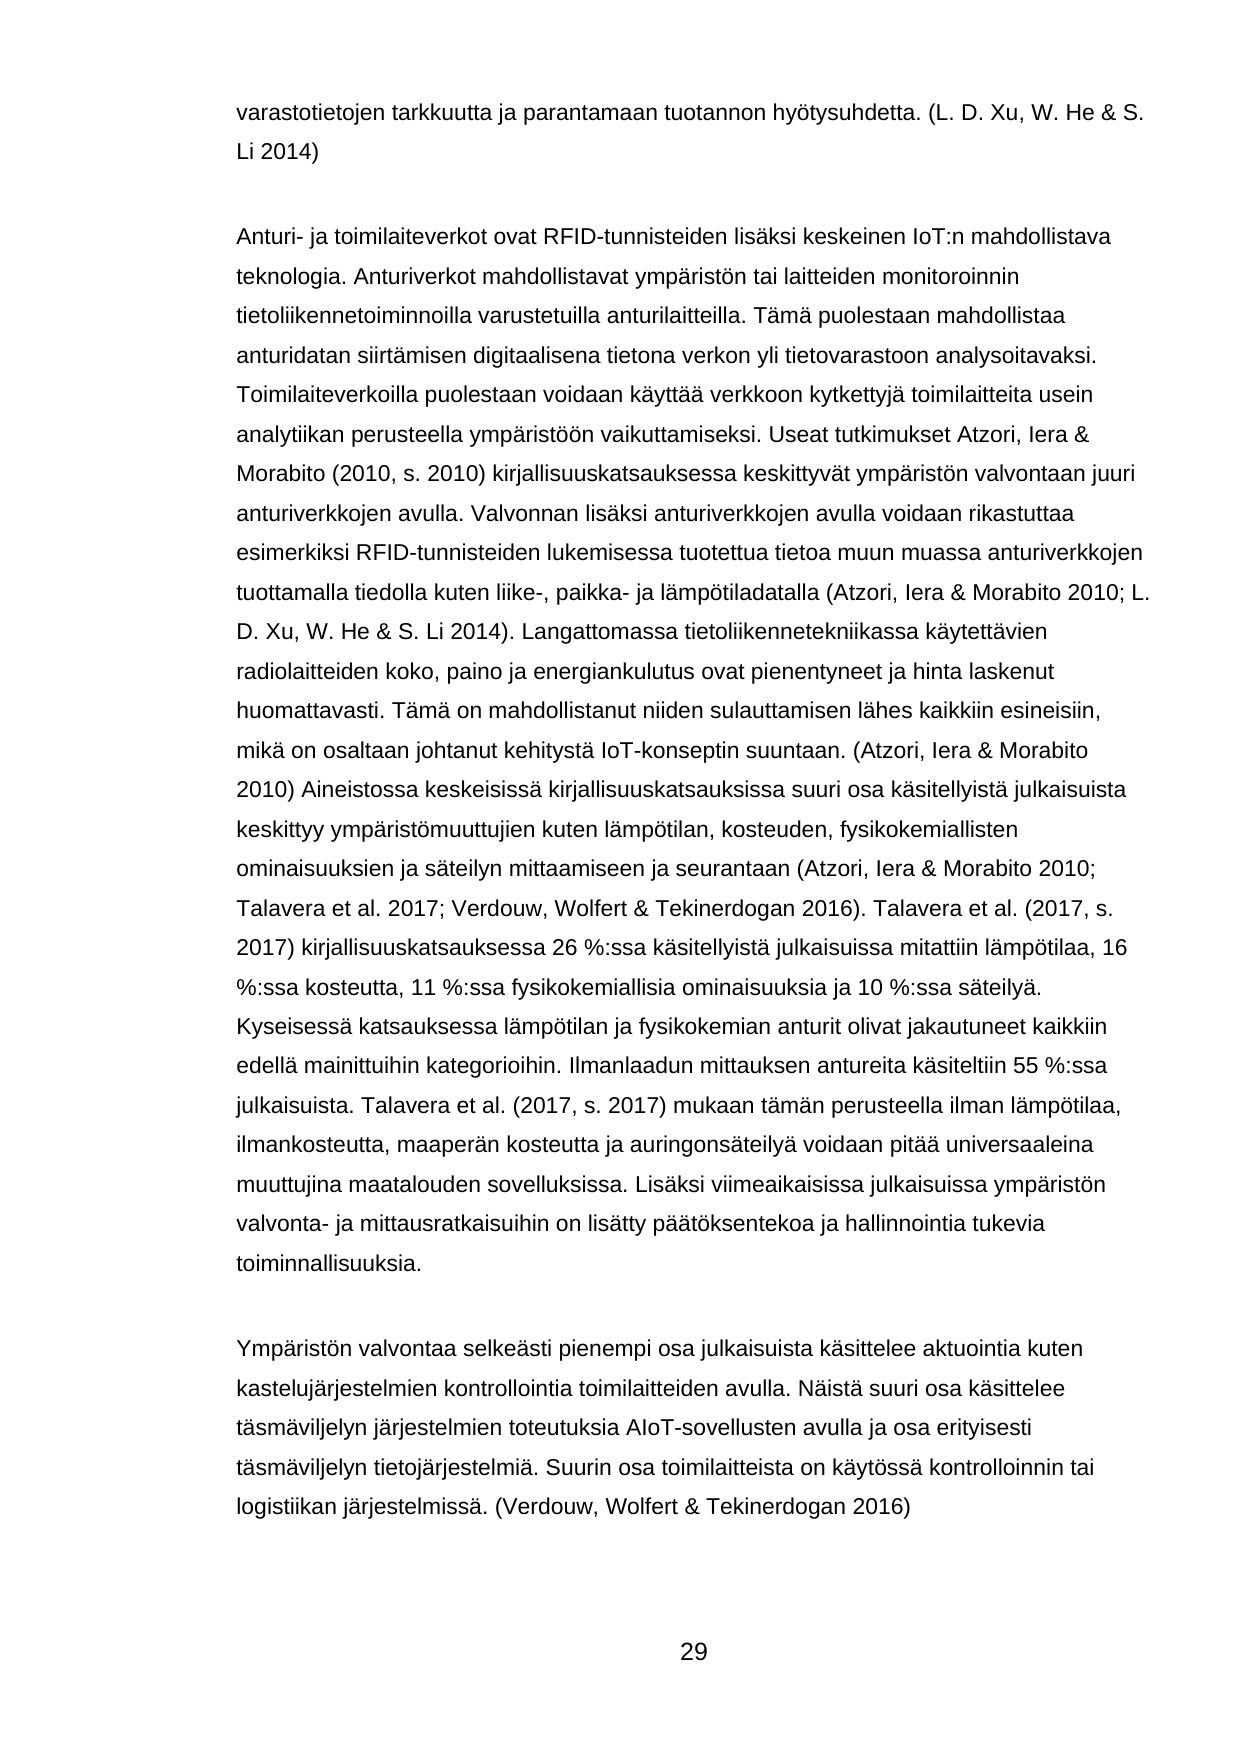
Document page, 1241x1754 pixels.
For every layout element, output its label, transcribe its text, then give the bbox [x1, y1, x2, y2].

text Anturi- ja toimilaiteverkot ovat RFID-tunnisteiden lisäksi keskeinen IoT:n mahdollistava teknologia. Anturiverkot mahdollistavat ympäristön tai laitteiden monitoroinnin tietoliikennetoiminnoilla varustetuilla anturilaitteilla. Tämä puolestaan mahdollistaa anturidatan siirtämisen digitaalisena tietona verkon yli tietovarastoon analysoitavaksi. Toimilaiteverkoilla puolestaan voidaan käyttää verkkoon kytkettyjä toimilaitteita usein analytiikan perusteella ympäristöön vaikuttamiseksi. Useat tutkimukset Atzori, Iera & Morabito (2010, s. 2010) kirjallisuuskatsauksessa keskittyvät ympäristön valvontaan juuri anturiverkkojen avulla. Valvonnan lisäksi anturiverkkojen avulla voidaan rikastuttaa esimerkiksi RFID-tunnisteiden lukemisessa tuotettua tietoa muun muassa anturiverkkojen tuottamalla tiedolla kuten liike-, paikka- ja lämpötiladatalla (Atzori, Iera & Morabito 2010; L. D. Xu, W. He & S. Li 2014). Langattomassa tietoliikennetekniikassa käytettävien radiolaitteiden koko, paino ja energiankulutus ovat pienentyneet ja hinta laskenut huomattavasti. Tämä on mahdollistanut niiden sulauttamisen lähes kaikkiin esineisiin, mikä on osaltaan johtanut kehitystä IoT-konseptin suuntaan. (Atzori, Iera & Morabito 2010) Aineistossa keskeisissä kirjallisuuskatsauksissa suuri osa käsitellyistä julkaisuista keskittyy ympäristömuuttujien kuten lämpötilan, kosteuden, fysikokemiallisten ominaisuuksien ja säteilyn mittaamiseen ja seurantaan (Atzori, Iera & Morabito 2010; Talavera et al. 2017; Verdouw, Wolfert & Tekinerdogan 2016). Talavera et al. (2017, s. 2017) kirjallisuuskatsauksessa 26 %:ssa käsitellyistä julkaisuissa mitattiin lämpötilaa, 16 %:ssa kosteutta, 11 %:ssa fysikokemiallisia ominaisuuksia ja 10 %:ssa säteilyä. Kyseisessä katsauksessa lämpötilan ja fysikokemian anturit olivat jakautuneet kaikkiin edellä mainittuihin kategorioihin. Ilmanlaadun mittauksen antureita käsiteltiin 55 %:ssa julkaisuista. Talavera et al. (2017, s. 2017) mukaan tämän perusteella ilman lämpötilaa, ilmankosteutta, maaperän kosteutta ja auringonsäteilyä voidaan pitää universaaleina muuttujina maatalouden sovelluksissa. Lisäksi viimeaikaisissa julkaisuissa ympäristön valvonta- ja mittausratkaisuihin on lisätty päätöksentekoa ja hallinnointia tukevia toiminnallisuuksia. [236, 223, 1152, 1276]
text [236, 98, 1152, 164]
text Ympäristön valvontaa selkeästi pienempi osa julkaisuista käsittelee aktuointia kuten kastelujärjestelmien kontrollointia toimilaitteiden avulla. Näistä suuri osa käsittelee täsmäviljelyn järjestelmien toteutuksia AIoT-sovellusten avulla ja osa erityisesti täsmäviljelyn tietojärjestelmiä. Suurin osa toimilaitteista on käytössä kontrolloinnin tai logistiikan järjestelmissä. (Verdouw, Wolfert & Tekinerdogan 2016) [236, 1335, 1152, 1519]
